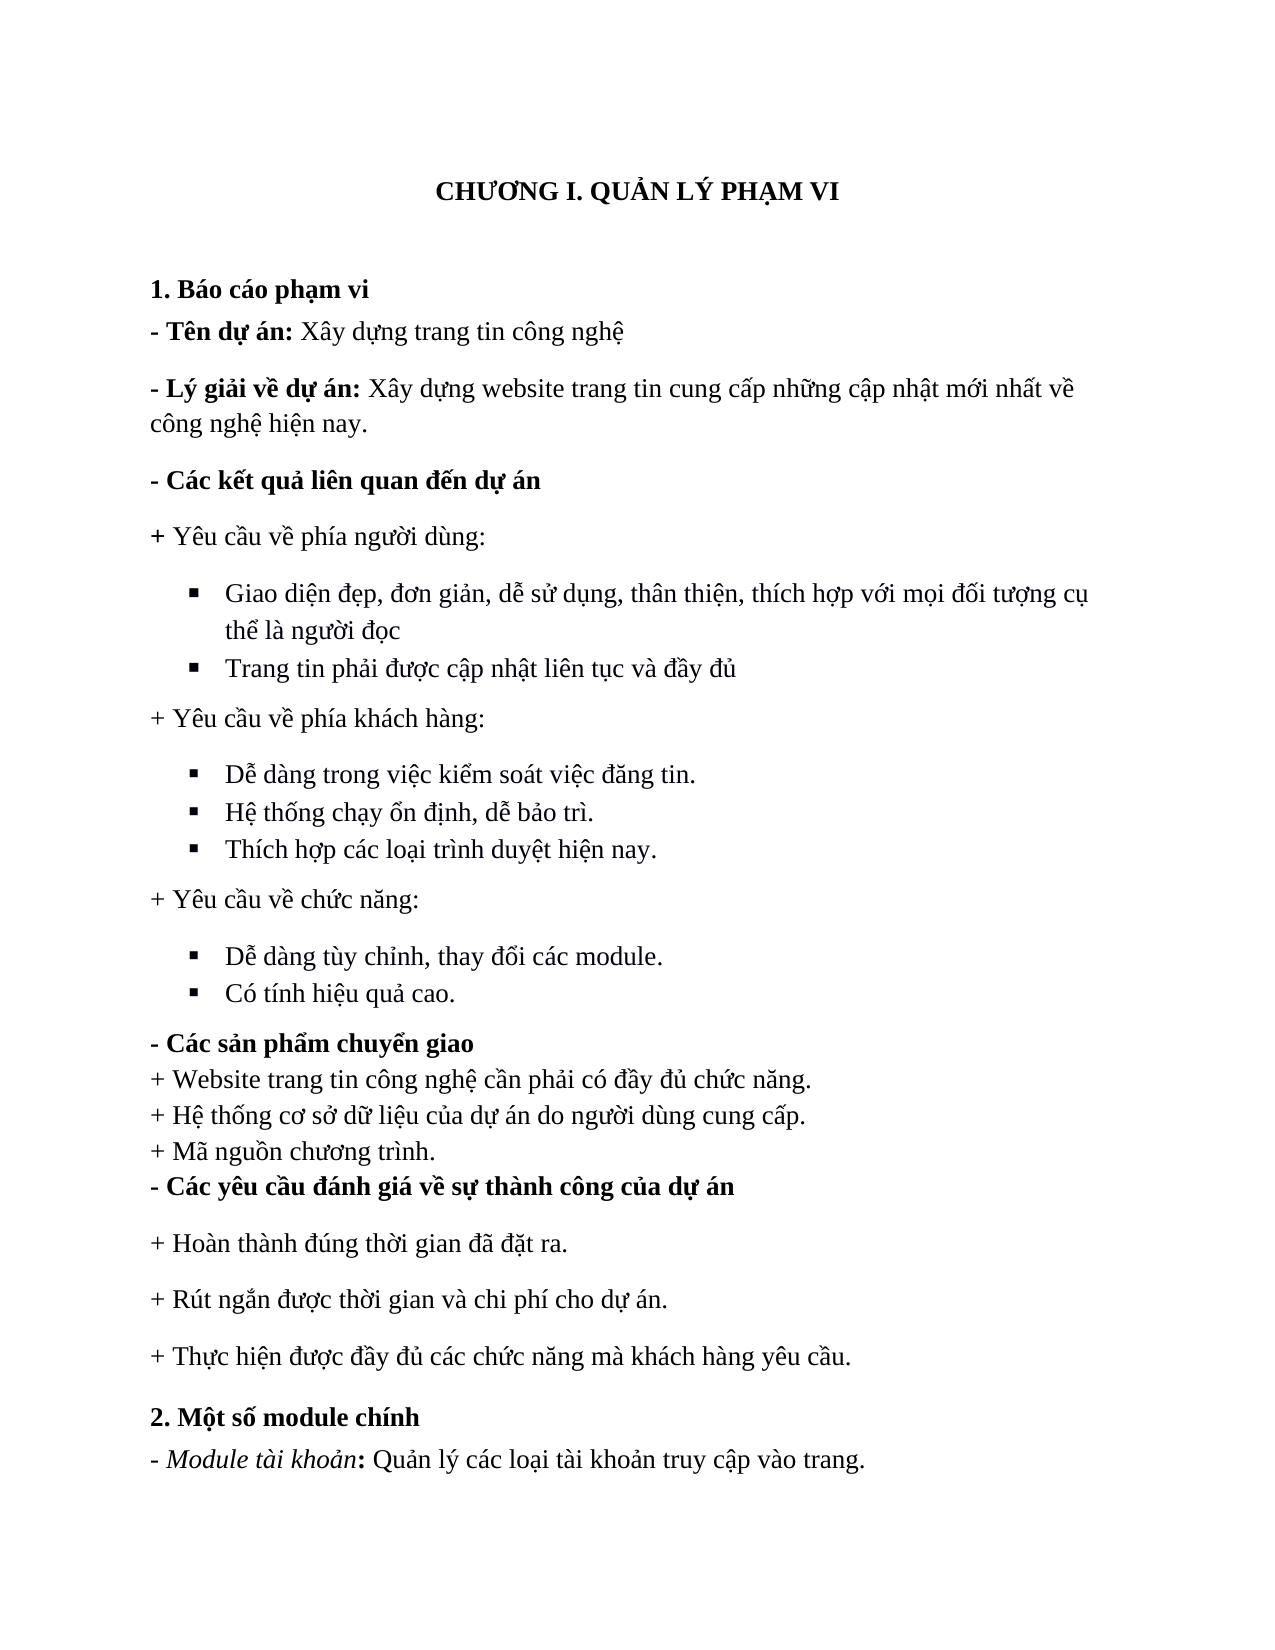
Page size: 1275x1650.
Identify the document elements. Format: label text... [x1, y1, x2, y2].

subtitle 1. Báo cáo phạm vi [150, 273, 1125, 304]
text + Hoàn thành đúng thời gian đã đặt ra. [150, 1227, 1125, 1258]
text - Các kết quả liên quan đến dự án [150, 464, 1125, 495]
text - Tên dự án: Xây dựng trang tin công nghệ [150, 315, 1125, 346]
list Thích hợp các loại trình duyệt hiện nay. [187, 833, 1125, 864]
text + Rút ngắn được thời gian và chi phí cho dự án. [150, 1283, 1125, 1314]
text + Yêu cầu về phía người dùng: [150, 521, 1125, 552]
list Có tính hiệu quả cao. [187, 977, 1125, 1009]
list Dễ dàng trong việc kiểm soát việc đăng tin. [187, 758, 1125, 789]
subtitle CHƯƠNG I. QUẢN LÝ PHẠM VI [150, 175, 1125, 206]
text + Yêu cầu về phía khách hàng: [150, 702, 1125, 733]
text - Các sản phẩm chuyển giao + Website trang tin công nghệ cần phải có đầy đủ chức năng. + Hệ thống cơ sở dữ liệu của dự án do người dùng cung cấp. + Mã nguồn chương trình. - Các yêu cầu đánh giá về sự thành công của dự án [150, 1027, 1125, 1201]
list Hệ thống chạy ổn định, dễ bảo trì. [187, 796, 1125, 827]
text + Thực hiện được đầy đủ các chức năng mà khách hàng yêu cầu. [150, 1340, 1125, 1371]
subtitle 2. Một số module chính [150, 1401, 1125, 1432]
text - Lý giải về dự án: Xây dựng website trang tin cung cấp những cập nhật mới nhất về công nghệ hiện nay. [150, 372, 1125, 438]
list Dễ dàng tùy chỉnh, thay đổi các module. [187, 940, 1125, 971]
text + Yêu cầu về chức năng: [150, 883, 1125, 914]
list Giao diện đẹp, đơn giản, dễ sử dụng, thân thiện, thích hợp với mọi đối tượng cụ thể là người đọc [187, 577, 1125, 646]
list Trang tin phải được cập nhật liên tục và đầy đủ [187, 652, 1125, 683]
text - Module tài khoản: Quản lý các loại tài khoản truy cập vào trang. [150, 1443, 1125, 1474]
